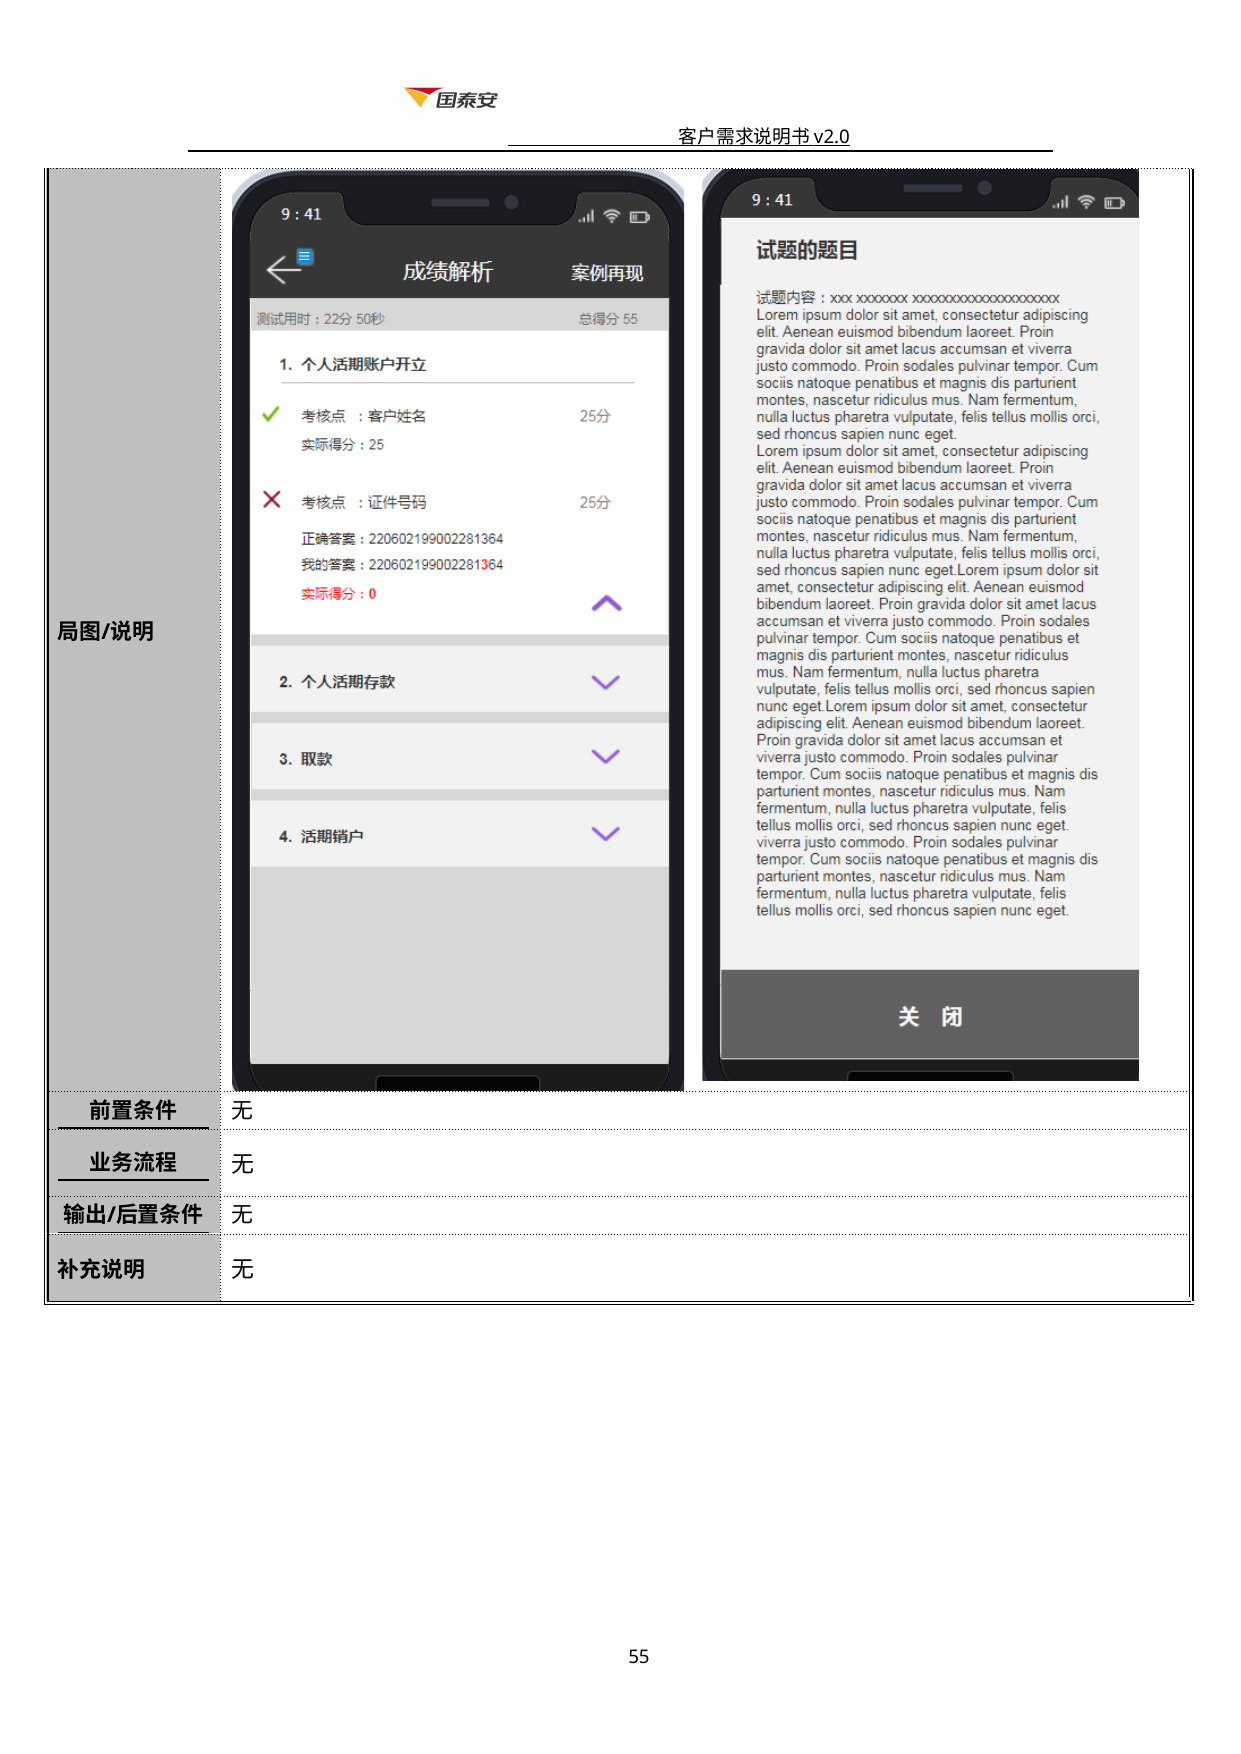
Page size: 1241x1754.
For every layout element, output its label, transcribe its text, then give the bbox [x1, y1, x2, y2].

table_cell 业务流程 [49, 1129, 220, 1196]
picture [231, 169, 684, 1088]
table_cell 无 [220, 1196, 1189, 1233]
picture [390, 59, 508, 143]
table_cell 局图/说明 [49, 168, 220, 1091]
table_cell 前置条件 [49, 1091, 220, 1129]
table_cell [220, 168, 1191, 1091]
table_cell 输出/后置条件 [49, 1196, 220, 1233]
table_cell 无 [220, 1234, 1191, 1301]
table_cell 补充说明 [49, 1234, 220, 1301]
picture [701, 169, 1139, 1078]
table_cell 无 [220, 1091, 1189, 1129]
table_cell 无 [220, 1129, 1189, 1196]
